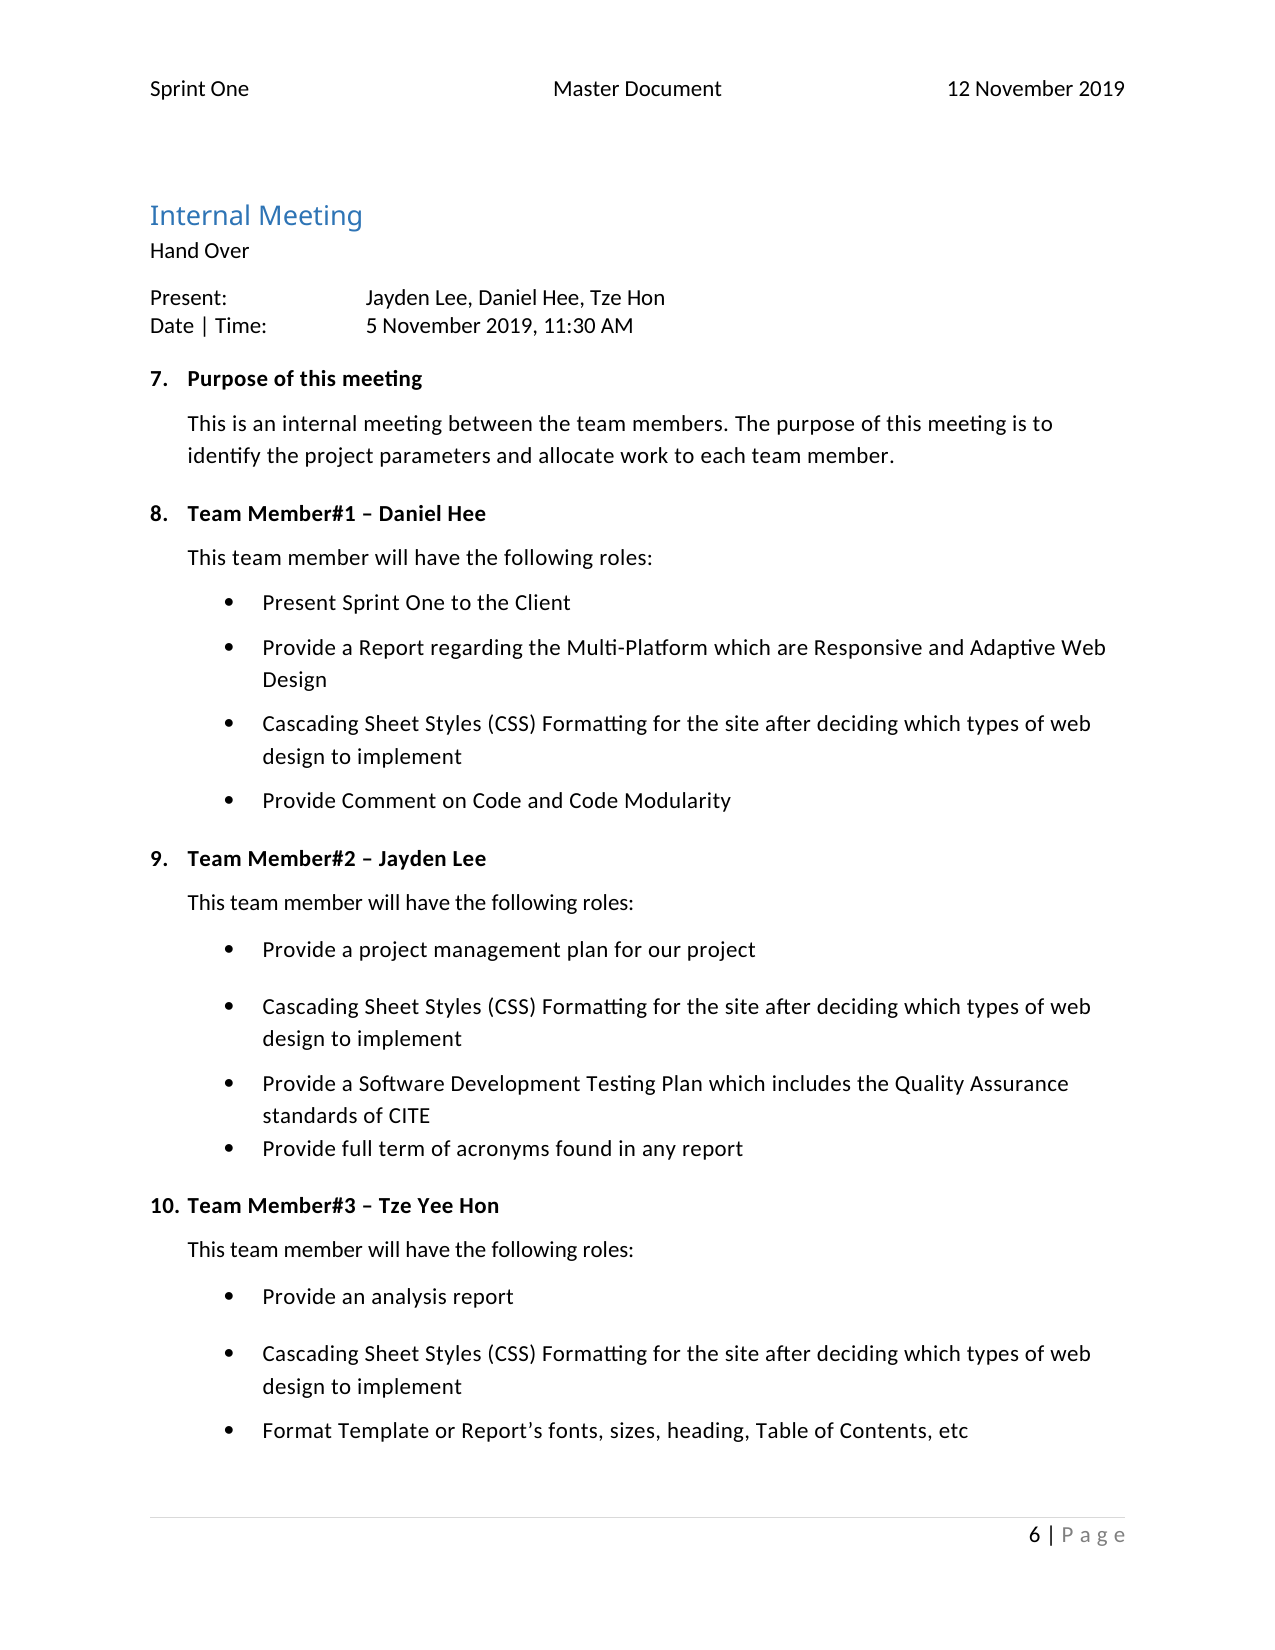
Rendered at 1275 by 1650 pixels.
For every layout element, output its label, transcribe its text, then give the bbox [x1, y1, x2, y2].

list Provide a Report regarding the Multi-Platform which are Responsive and Adaptive Web Design [225, 633, 1125, 693]
list Provide a Software Development Testing Plan which includes the Quality Assurance standards of CITE [225, 1069, 1125, 1129]
list Provide full term of acronyms found in any report [225, 1134, 1125, 1162]
list Format Template or Report’s fonts, sizes, heading, Table of Contents, etc [225, 1416, 1125, 1444]
text This team member will have the following roles: [187, 888, 1125, 916]
list Purpose of this meeting [150, 364, 1125, 393]
list Provide an analysis report [225, 1282, 1125, 1310]
table_header Jayden Lee, Daniel Hee, Tze Hon [366, 284, 1125, 312]
list Provide a project management plan for our project [225, 935, 1125, 963]
list Cascading Sheet Styles (CSS) Formatting for the site after deciding which types of web design to implement [225, 1339, 1125, 1400]
list Team Member#2 – Jayden Lee [150, 844, 1125, 872]
list Present Sprint One to the Client [225, 588, 1125, 616]
subtitle Internal Meeting [150, 197, 1125, 234]
list Team Member#3 – Tze Yee Hon [150, 1191, 1125, 1219]
text This team member will have the following roles: [187, 1236, 1125, 1263]
table_cell Date | Time: [150, 312, 366, 339]
list Provide Comment on Code and Code Modularity [225, 786, 1125, 814]
text This team member will have the following roles: [187, 543, 1125, 571]
list Team Member#1 – Daniel Hee [150, 499, 1125, 527]
list Cascading Sheet Styles (CSS) Formatting for the site after deciding which types of web design to implement [225, 992, 1125, 1053]
list Cascading Sheet Styles (CSS) Formatting for the site after deciding which types of web design to implement [225, 709, 1125, 770]
table_cell 5 November 2019, 11:30 AM [366, 312, 1125, 339]
text This is an internal meeting between the team members. The purpose of this meeting is to identify the project parameters and allocate work to each team member. [187, 409, 1125, 469]
